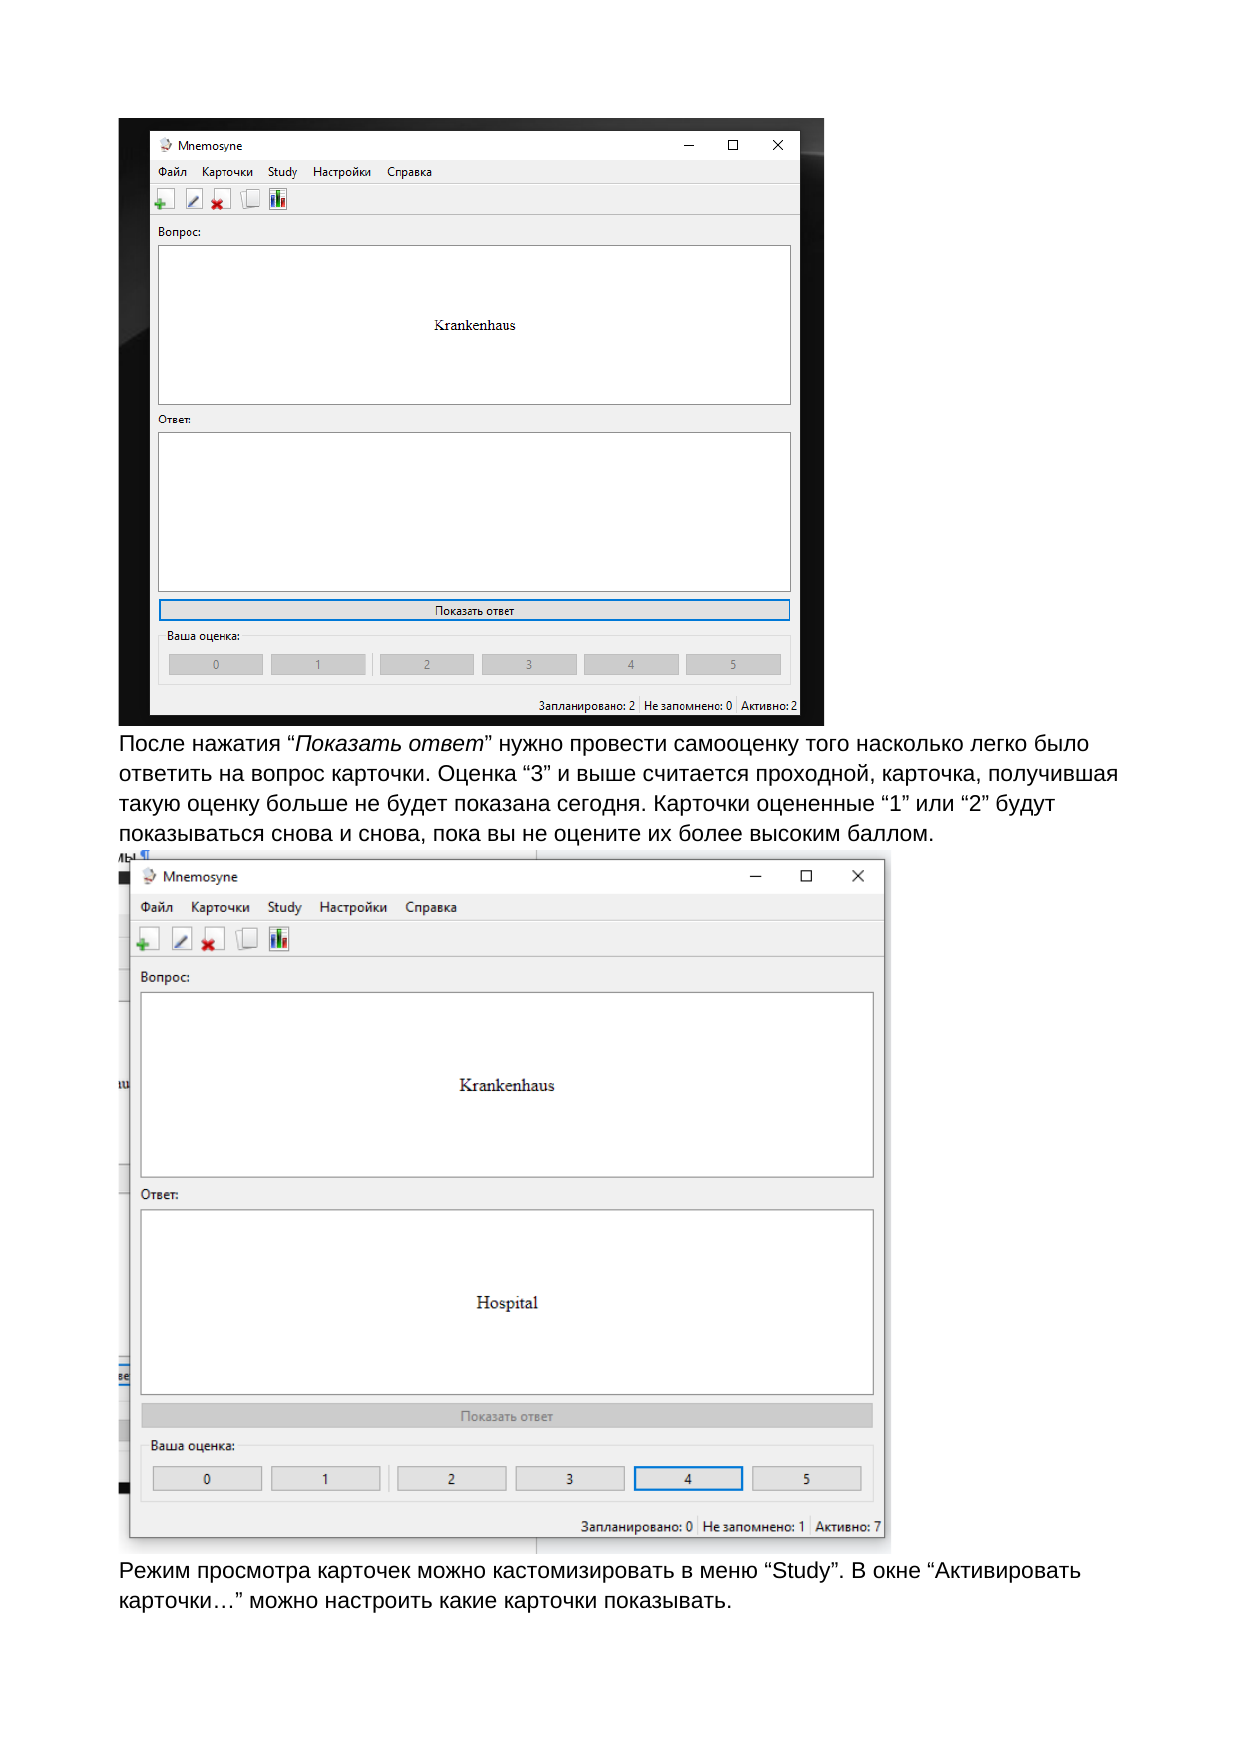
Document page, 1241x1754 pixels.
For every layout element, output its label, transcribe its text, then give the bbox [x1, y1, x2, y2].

picture [118, 118, 825, 726]
text Режим просмотра карточек можно кастомизировать в меню “Study”. В окне “Активировать карточки…” можно настроить какие карточки показывать. [118, 1557, 1122, 1614]
text После нажатия “Показать ответ” нужно провести самооценку того насколько легко было ответить на вопрос карточки. Оценка “3” и выше считается проходной, карточка, получившая такую оценку больше не будет показана сегодня. Карточки оцененные “1” или “2” будут показываться снова и снова, пока вы не оцените их более высоким баллом. [118, 729, 1122, 846]
picture [118, 850, 892, 1554]
